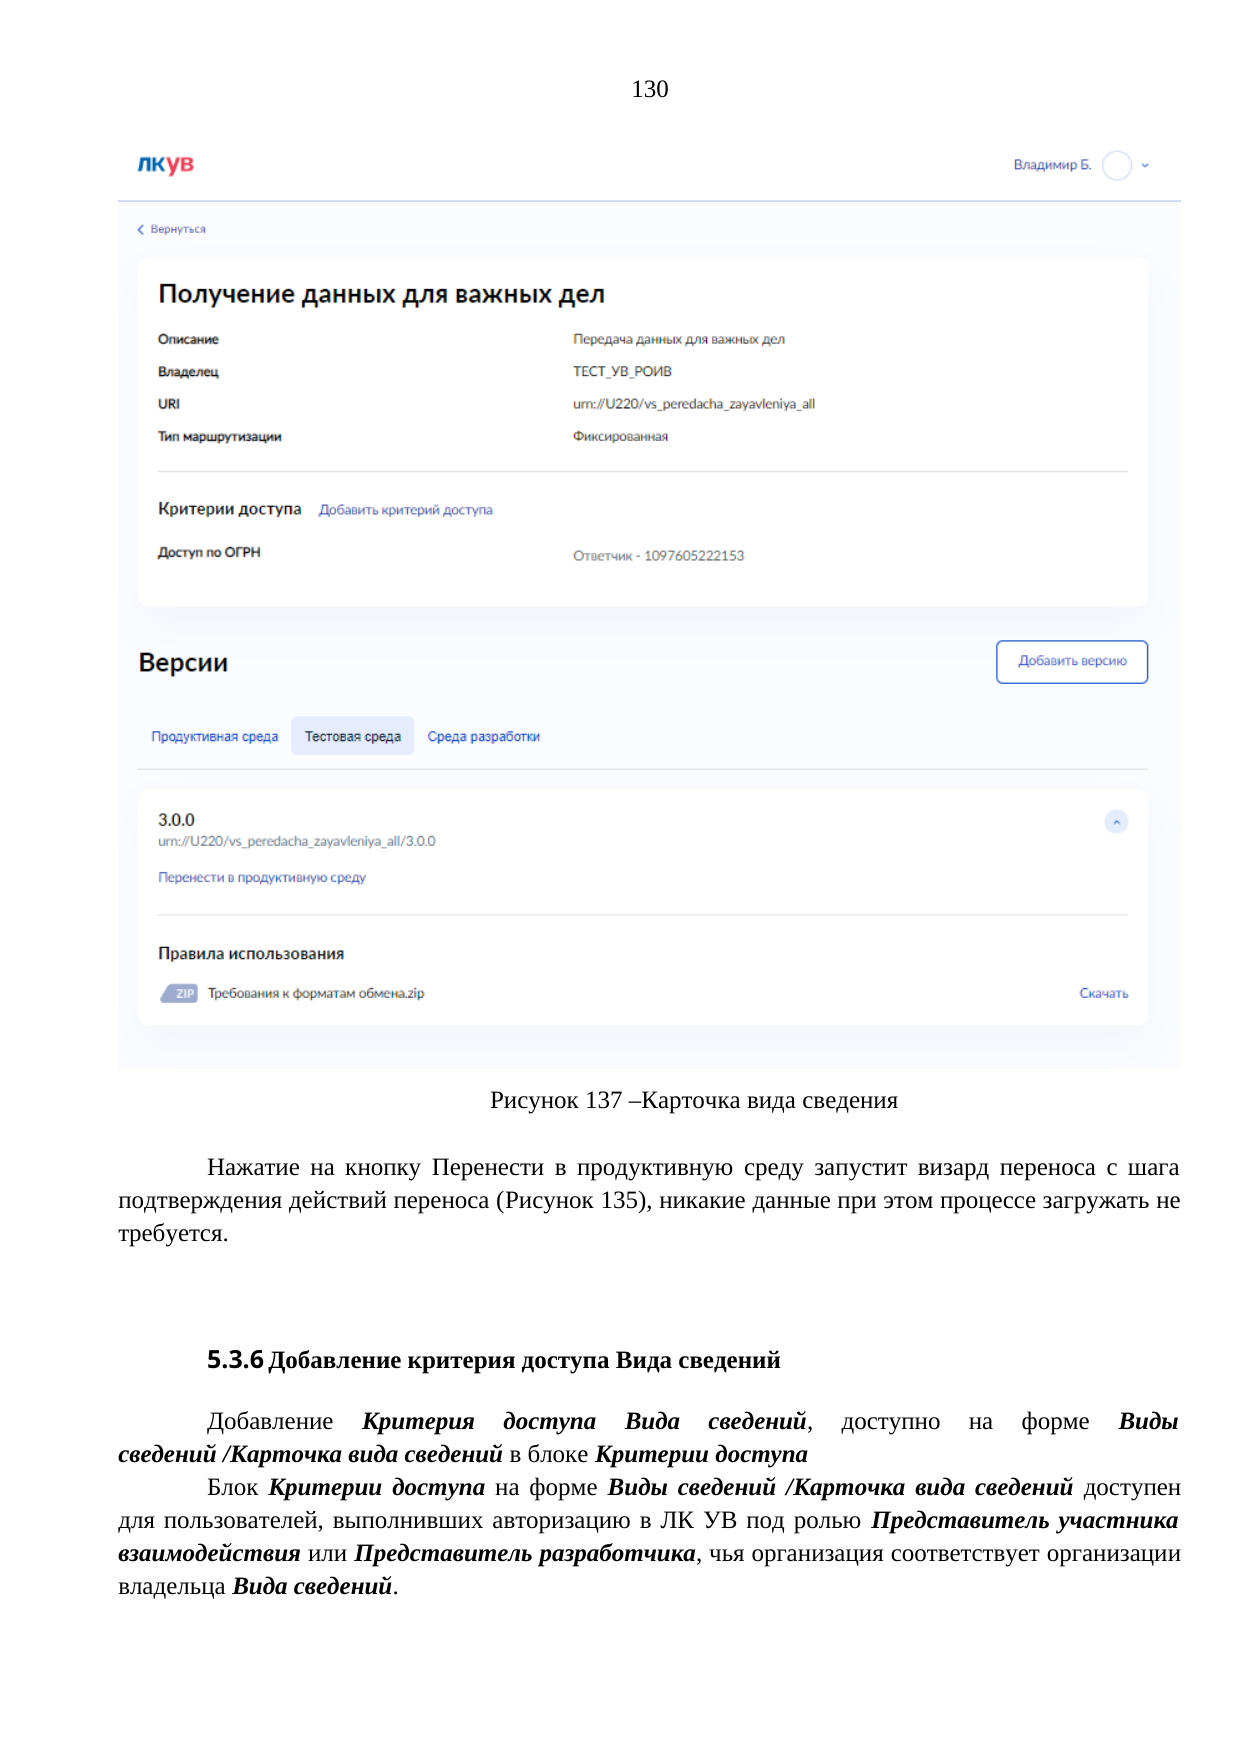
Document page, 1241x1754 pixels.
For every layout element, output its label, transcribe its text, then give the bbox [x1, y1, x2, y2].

text Добавление Критерия доступа Вида сведений, доступно на форме Виды сведений /Карточка вида сведений в блоке Критерии доступа [118, 1406, 1181, 1468]
picture [118, 147, 1182, 1069]
text Блок Критерии доступа на форме Виды сведений /Карточка вида сведений доступен для пользователей, выполнивших авторизацию в ЛК УВ под ролью Представитель участника взаимодействия или Представитель разработчика, чья организация соответствует организации владельца Вида сведений. [118, 1472, 1181, 1600]
subtitle Добавление критерия доступа Вида сведений [207, 1342, 1181, 1376]
text Рисунок 137 –Карточка вида сведения [118, 1086, 1181, 1114]
text Нажатие на кнопку Перенести в продуктивную среду запустит визард переноса с шага подтверждения действий переноса (Рисунок 135), никакие данные при этом процессе загружать не требуется. [118, 1152, 1181, 1246]
